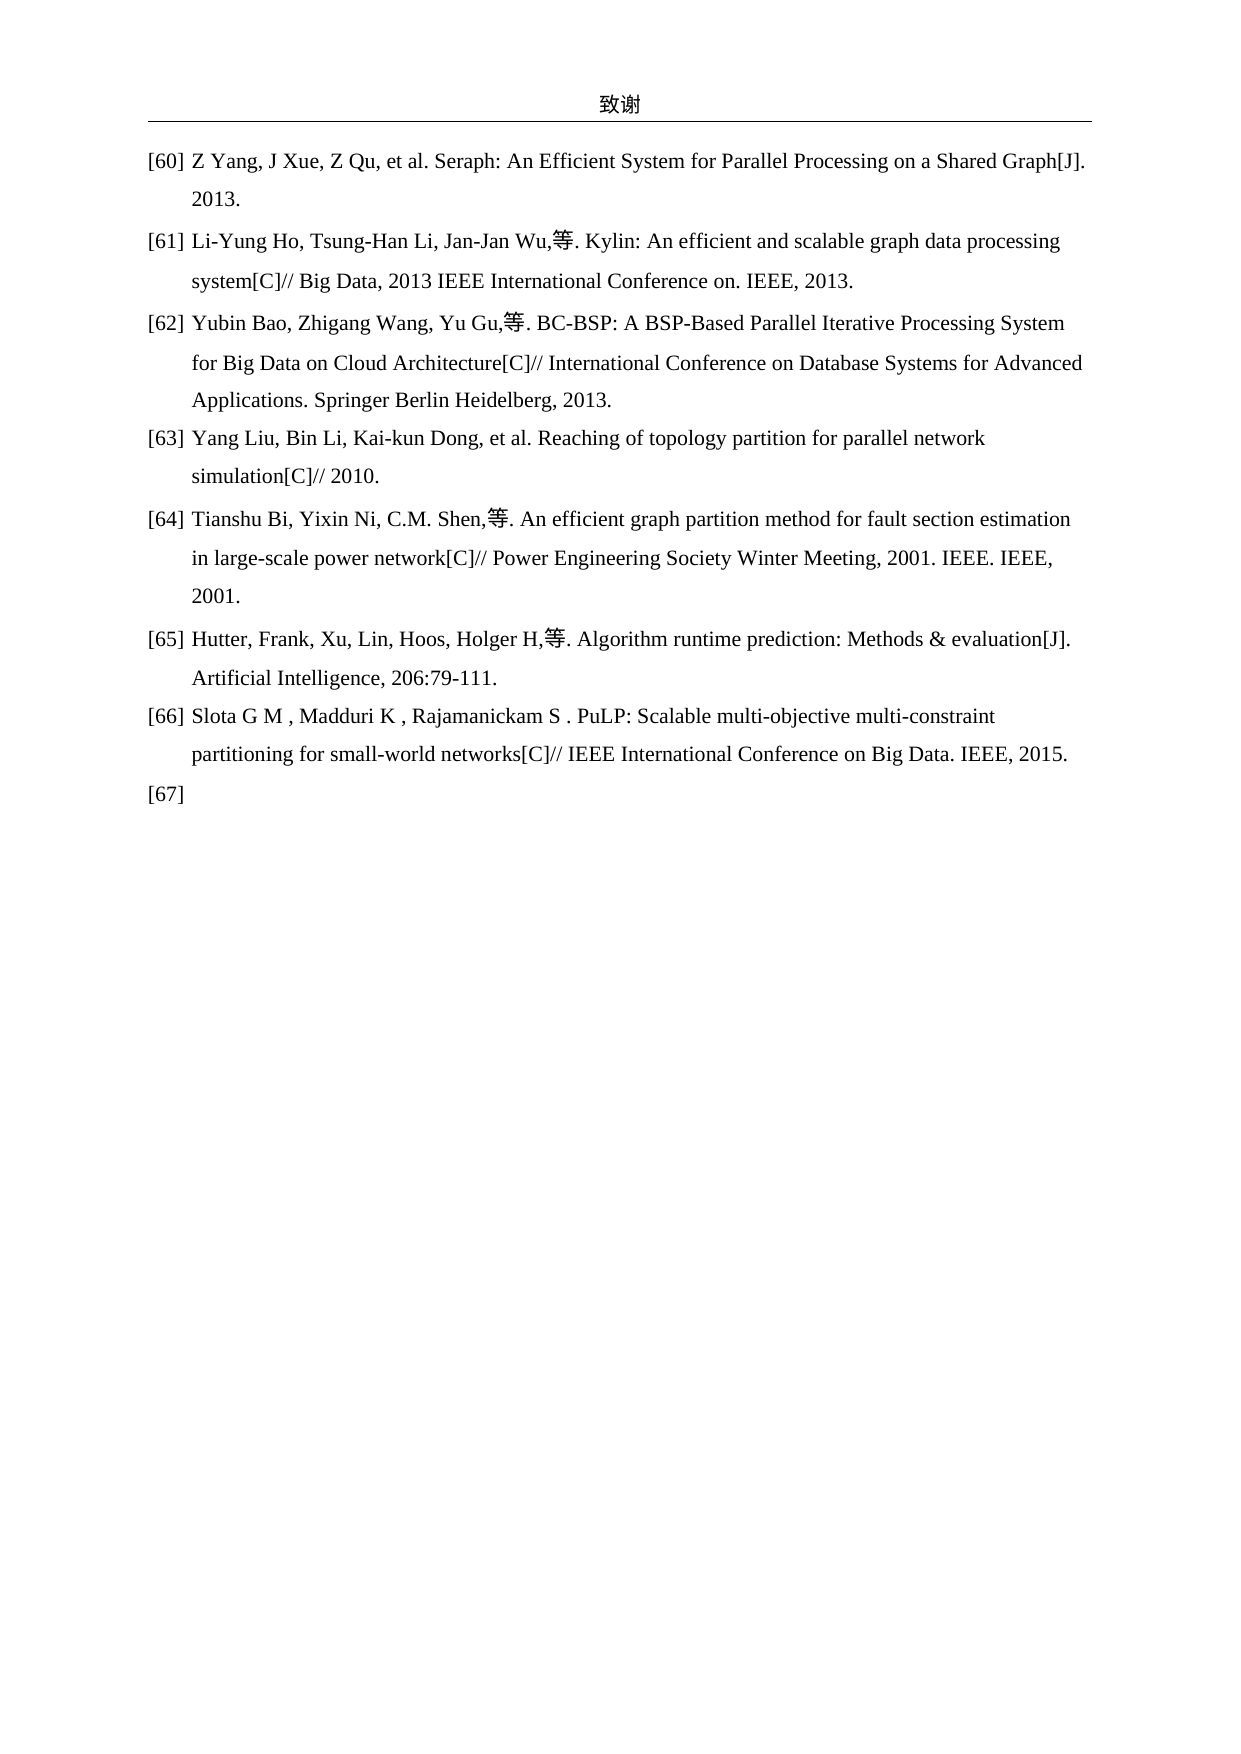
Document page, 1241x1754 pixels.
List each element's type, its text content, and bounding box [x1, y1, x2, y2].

list Yubin Bao, Zhigang Wang, Yu Gu,等. BC-BSP: A BSP-Based Parallel Iterative Processing System for Big Data on Cloud Architecture[C]// International Conference on Database Systems for Advanced Applications. Springer Berlin Heidelberg, 2013. [148, 305, 1092, 413]
list Li-Yung Ho, Tsung-Han Li, Jan-Jan Wu,等. Kylin: An efficient and scalable graph data processing system[C]// Big Data, 2013 IEEE International Conference on. IEEE, 2013. [148, 223, 1092, 293]
list Yang Liu, Bin Li, Kai-kun Dong, et al. Reaching of topology partition for parallel network simulation[C]// 2010. [148, 425, 1092, 488]
list Z Yang, J Xue, Z Qu, et al. Seraph: An Efficient System for Parallel Processing on a Shared Graph[J]. 2013. [148, 148, 1092, 211]
list Slota G M , Madduri K , Rajamanickam S . PuLP: Scalable multi-objective multi-constraint partitioning for small-world networks[C]// IEEE International Conference on Big Data. IEEE, 2015. [148, 703, 1092, 766]
list Hutter, Frank, Xu, Lin, Hoos, Holger H,等. Algorithm runtime prediction: Methods & evaluation[J]. Artificial Intelligence, 206:79-111. [148, 621, 1092, 690]
list Tianshu Bi, Yixin Ni, C.M. Shen,等. An efficient graph partition method for fault section estimation in large-scale power network[C]// Power Engineering Society Winter Meeting, 2001. IEEE. IEEE, 2001. [148, 501, 1092, 608]
